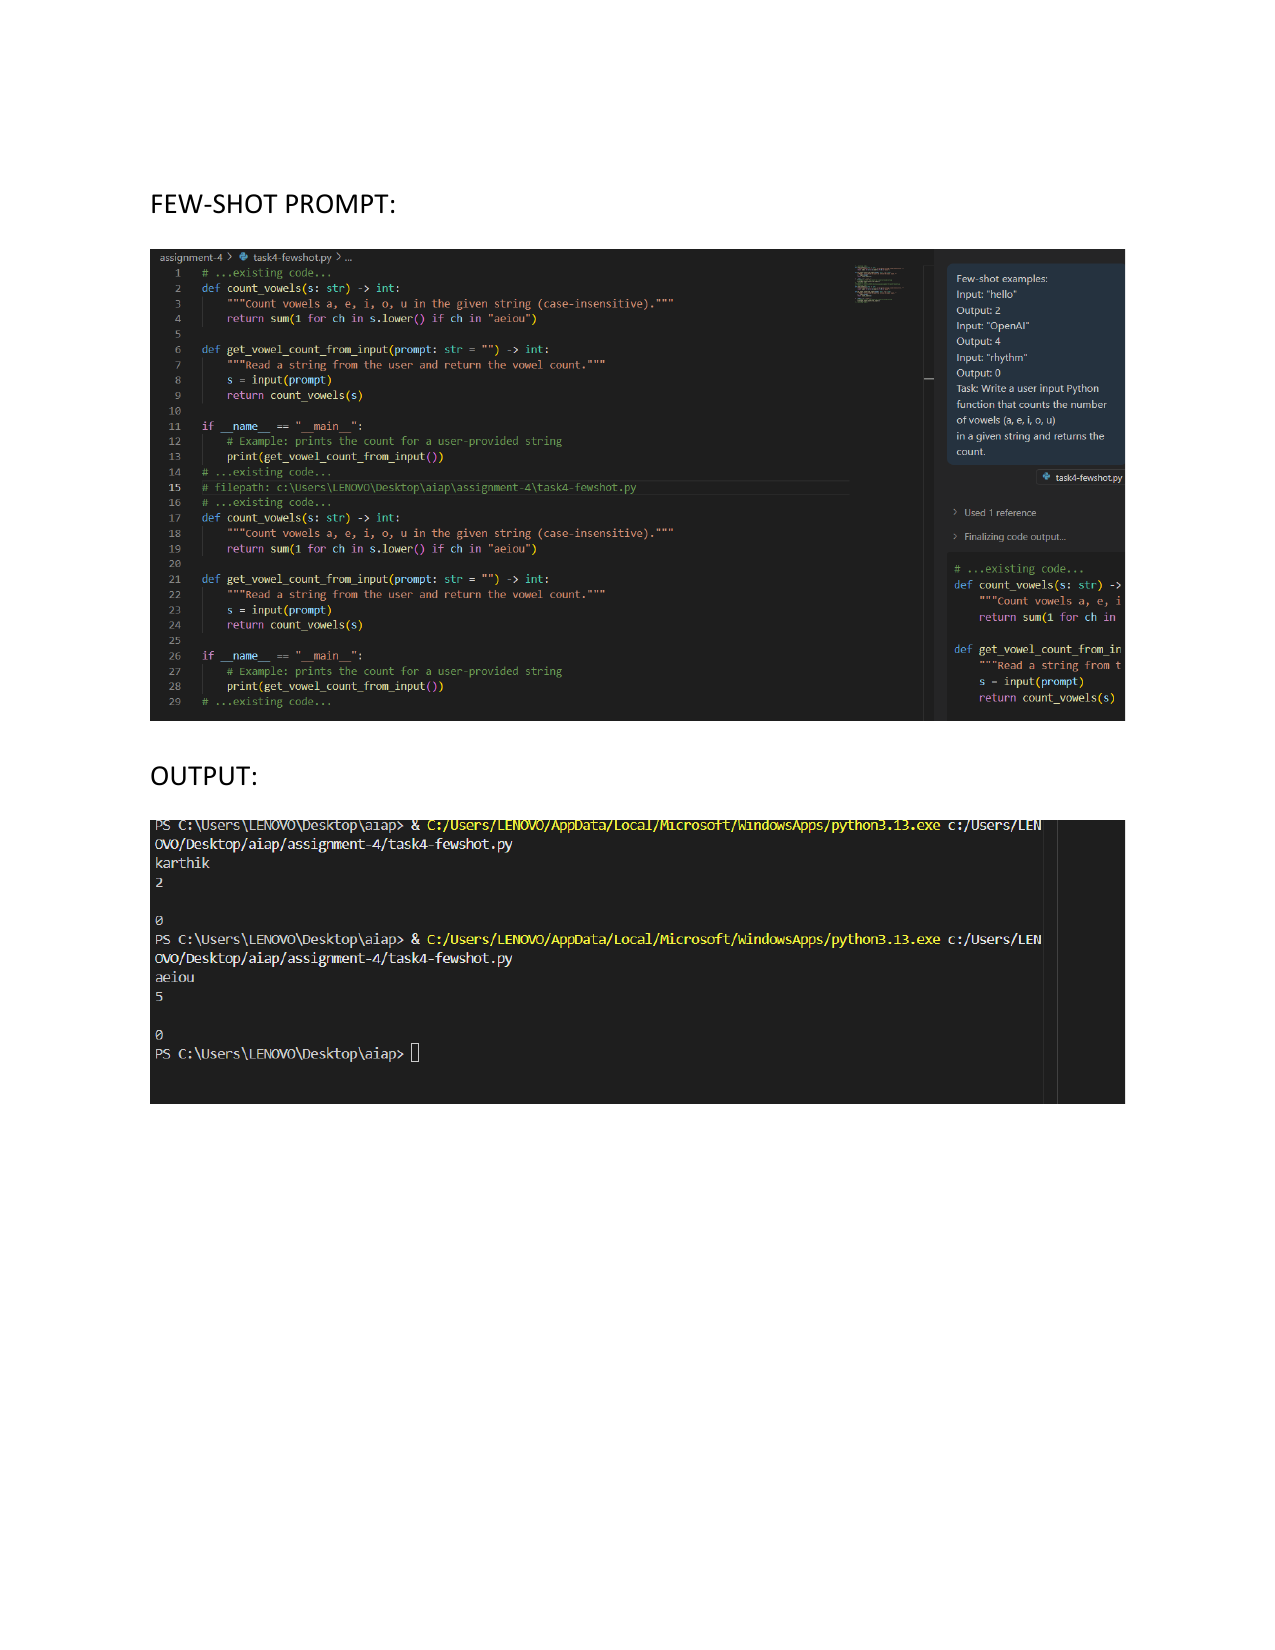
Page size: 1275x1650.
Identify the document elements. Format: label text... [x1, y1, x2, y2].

text OUTPUT: [150, 757, 1125, 820]
text FEW-SHOT PROMPT: [150, 186, 1125, 249]
picture [150, 820, 1125, 1104]
picture [150, 249, 1125, 721]
